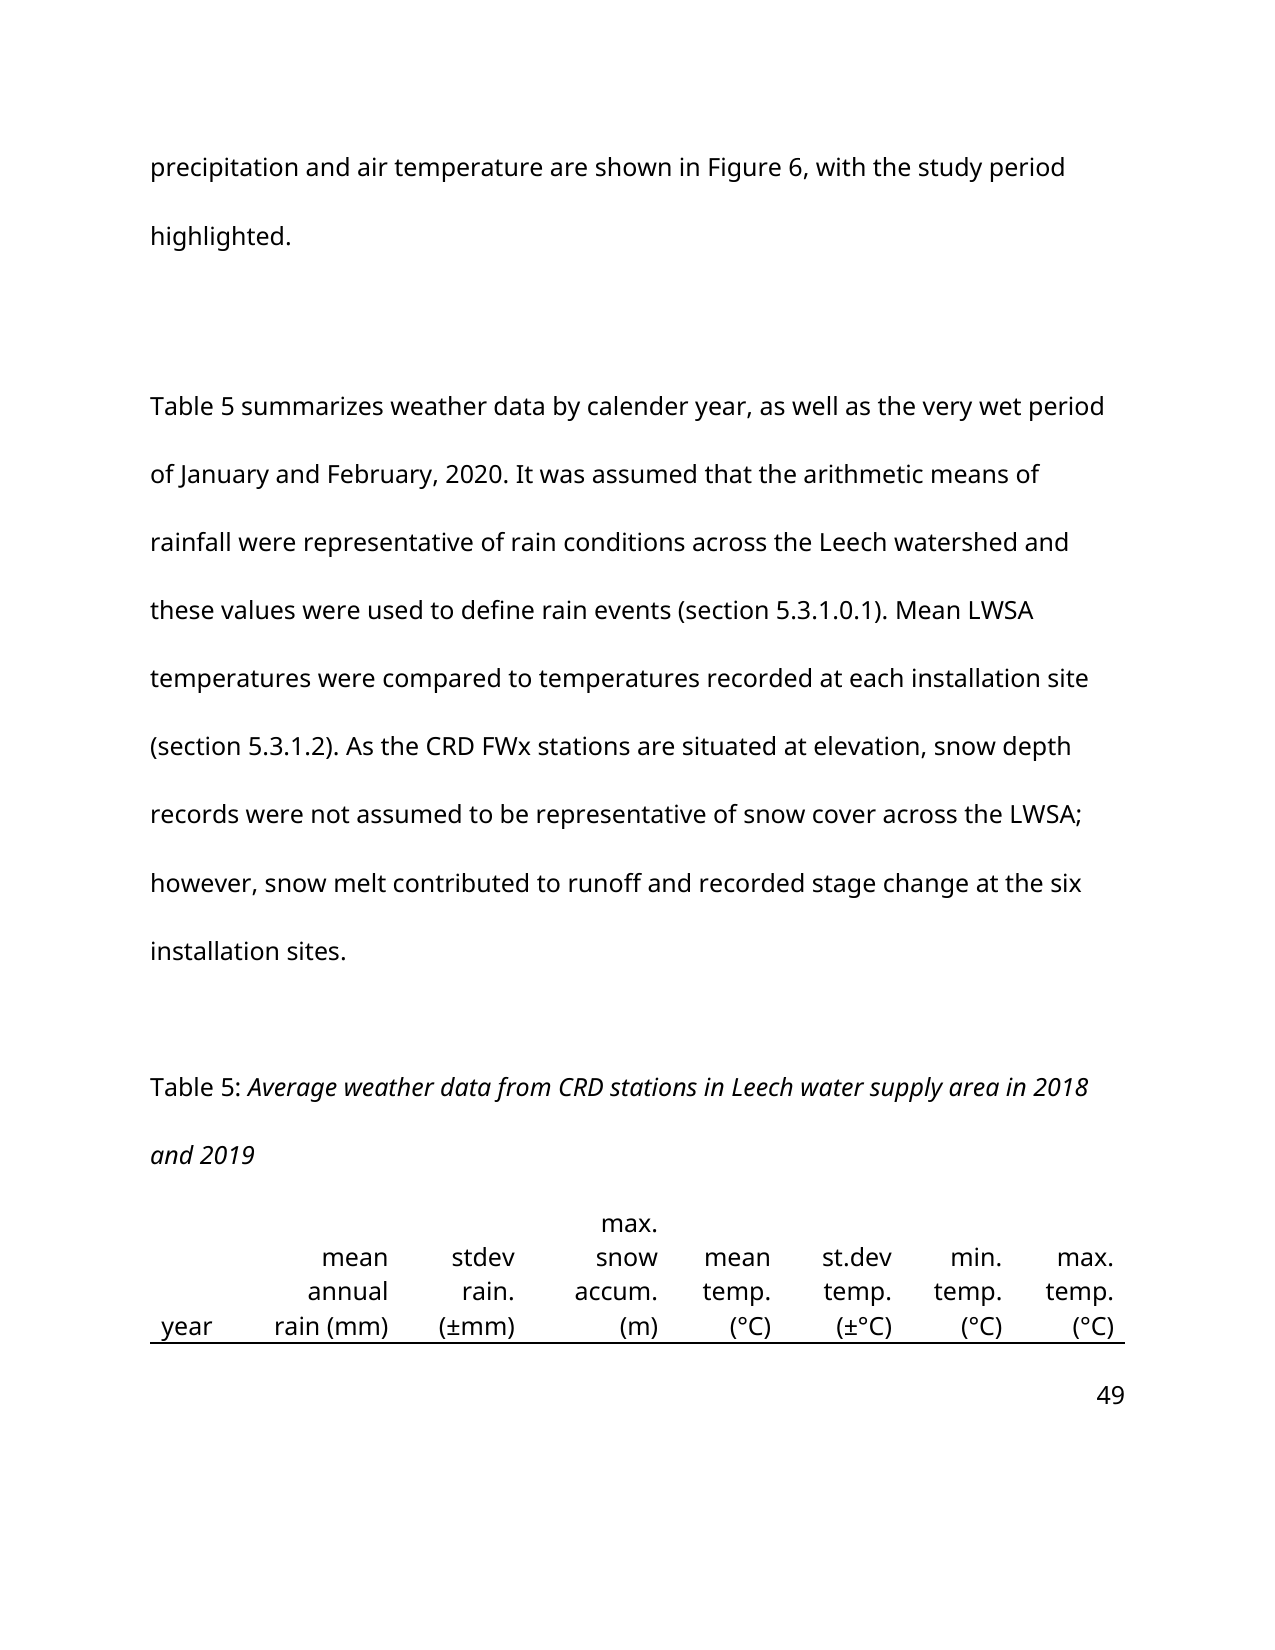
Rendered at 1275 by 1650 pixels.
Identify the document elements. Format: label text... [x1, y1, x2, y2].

table_header year [150, 1206, 257, 1342]
table_header st.dev temp. (±°C) [782, 1206, 903, 1342]
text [150, 150, 1125, 252]
text Table 5: Average weather data from CRD stations in Leech water supply area in 2018 and 2019 [150, 1070, 1125, 1172]
table_header max. snow accum. (m) [526, 1206, 669, 1342]
table_header stdev rain. (±mm) [400, 1206, 526, 1342]
table_header min. temp. (°C) [903, 1206, 1013, 1342]
text Table 5 summarizes weather data by calender year, as well as the very wet period of January and February, 2020. It was assumed that the arithmetic means of rainfall were representative of rain conditions across the Leech watershed and these values were used to define rain events (section 5.3.1.0.1). Mean LWSA temperatures were compared to temperatures recorded at each installation site (section 5.3.1.2). As the CRD FWx stations are situated at elevation, snow depth records were not assumed to be representative of snow cover across the LWSA; however, snow melt contributed to runoff and recorded stage change at the six installation sites. [150, 388, 1125, 967]
table_header mean temp. (°C) [669, 1206, 782, 1342]
table_header max. temp. (°C) [1013, 1206, 1125, 1342]
table_header mean annual rain (mm) [257, 1206, 399, 1342]
